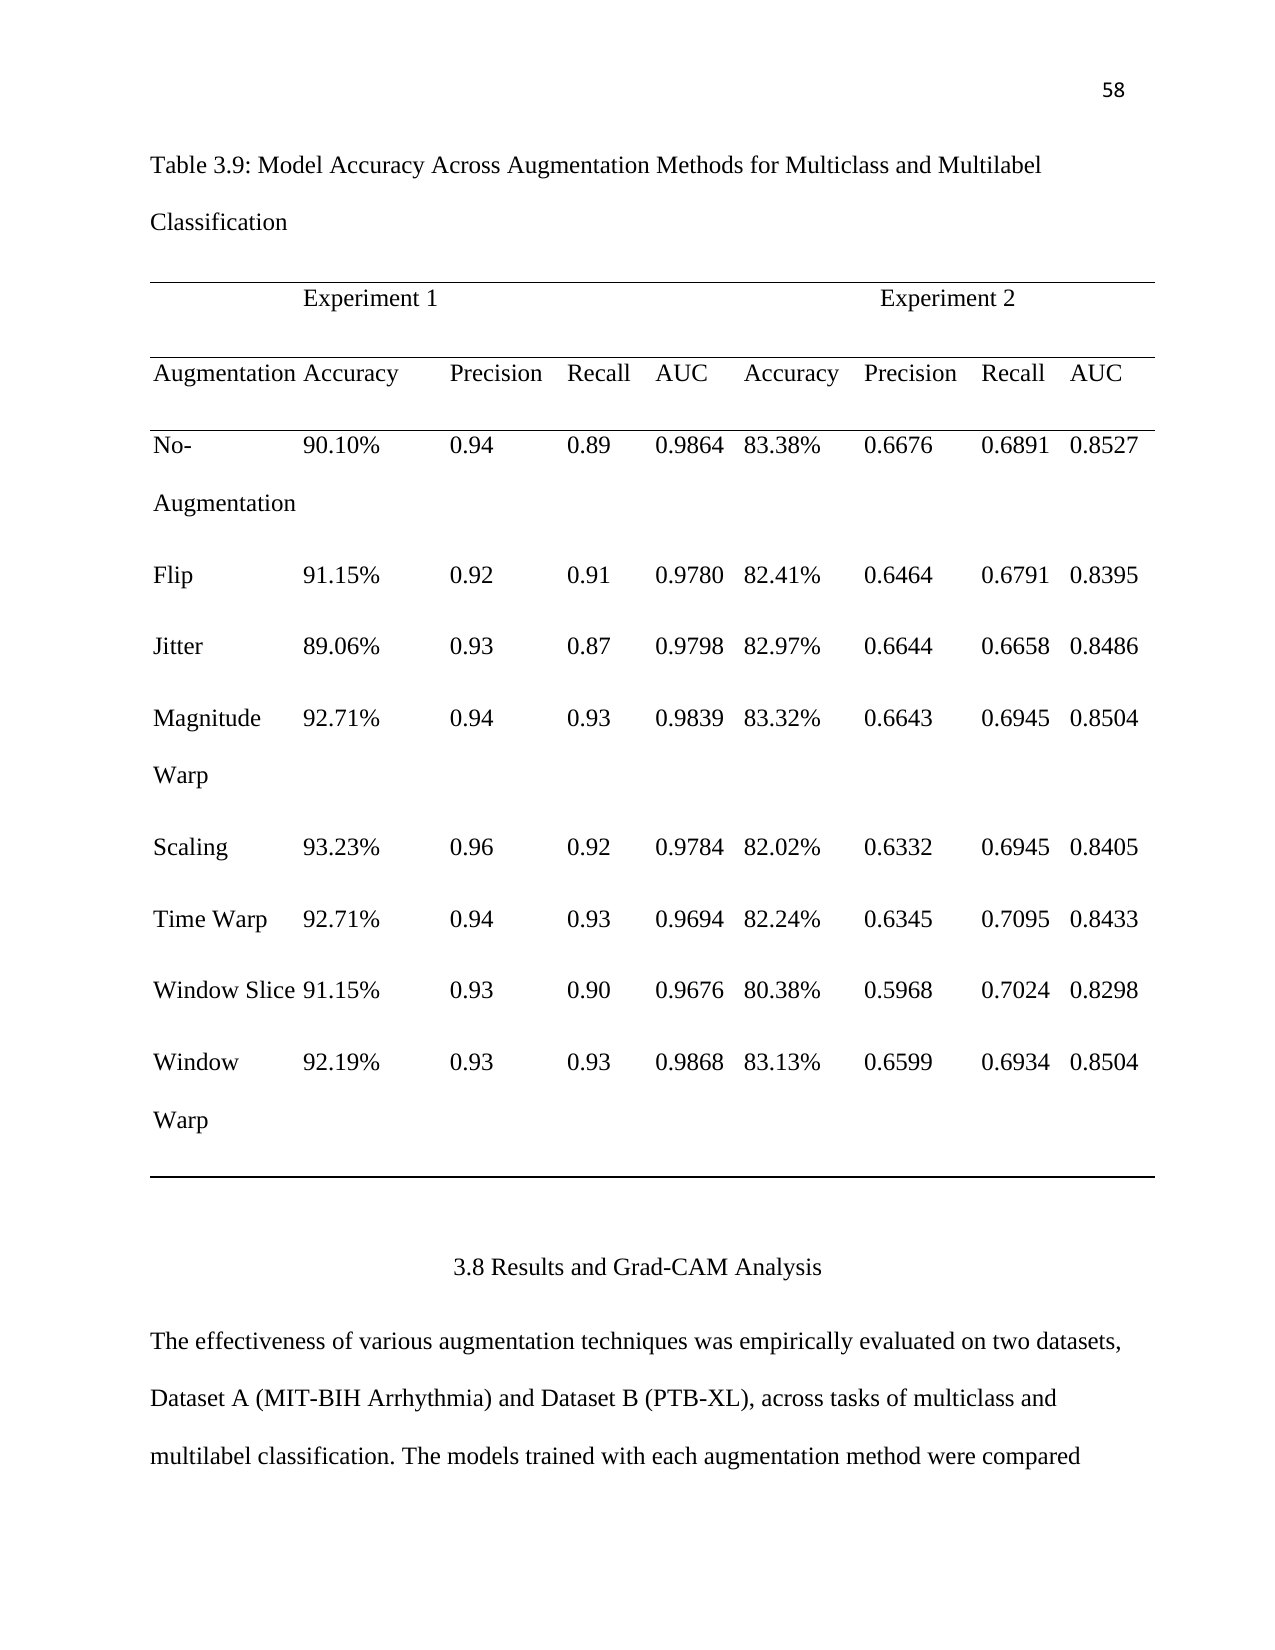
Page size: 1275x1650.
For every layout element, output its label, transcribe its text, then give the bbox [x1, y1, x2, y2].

table_cell Scaling [150, 832, 300, 904]
table_cell 0.8405 [1067, 832, 1155, 904]
table_cell Accuracy [300, 358, 447, 429]
table_cell 0.6332 [861, 832, 978, 904]
table_cell 0.6644 [861, 631, 978, 703]
table_cell 0.6676 [861, 431, 978, 560]
table_cell 0.6945 [978, 703, 1067, 832]
table_cell 0.9798 [652, 631, 741, 703]
table_cell Precision [861, 358, 978, 429]
table_cell 0.6345 [861, 904, 978, 976]
table_cell 0.93 [447, 976, 564, 1047]
table_cell 0.96 [447, 832, 564, 904]
table_cell Jitter [150, 631, 300, 703]
table_cell 0.6464 [861, 560, 978, 631]
table_cell 0.5968 [861, 976, 978, 1047]
table_cell 0.93 [564, 1047, 652, 1176]
table_cell 0.6658 [978, 631, 1067, 703]
table_cell 0.9839 [652, 703, 741, 832]
table_cell 0.93 [564, 904, 652, 976]
table_cell 0.94 [447, 431, 564, 560]
table_cell 0.7095 [978, 904, 1067, 976]
table_cell 0.9694 [652, 904, 741, 976]
table_header Experiment 2 [741, 283, 1155, 357]
table_cell 82.97% [741, 631, 861, 703]
table_cell 0.6891 [978, 431, 1067, 560]
table_header Experiment 1 [300, 283, 741, 357]
table_cell 83.32% [741, 703, 861, 832]
table_cell 83.38% [741, 431, 861, 560]
table_cell 0.8395 [1067, 560, 1155, 631]
table_cell 0.6791 [978, 560, 1067, 631]
table_cell 0.90 [564, 976, 652, 1047]
table_cell 0.9780 [652, 560, 741, 631]
table_cell No-Augmentation [150, 431, 300, 560]
table_cell Recall [978, 358, 1067, 429]
table_cell 92.19% [300, 1047, 447, 1176]
table_header [150, 283, 300, 357]
table_cell 0.8527 [1067, 431, 1155, 560]
table_cell 0.6643 [861, 703, 978, 832]
table_cell 0.8298 [1067, 976, 1155, 1047]
table_cell 82.24% [741, 904, 861, 976]
table_cell 92.71% [300, 703, 447, 832]
table_cell 91.15% [300, 560, 447, 631]
text 3.8 Results and Grad-CAM Analysis [150, 1252, 1125, 1280]
table_cell 0.8504 [1067, 703, 1155, 832]
table_cell 0.9784 [652, 832, 741, 904]
table_cell Augmentation [150, 358, 300, 429]
table_cell 0.9868 [652, 1047, 741, 1176]
table_cell 0.87 [564, 631, 652, 703]
table_cell 89.06% [300, 631, 447, 703]
table_cell AUC [1067, 358, 1155, 429]
table_cell 0.9864 [652, 431, 741, 560]
table_cell 0.94 [447, 703, 564, 832]
table_cell 0.93 [447, 1047, 564, 1176]
table_cell 80.38% [741, 976, 861, 1047]
table_cell 0.8433 [1067, 904, 1155, 976]
text Table 3.9: Model Accuracy Across Augmentation Methods for Multiclass and Multilabel Classification [150, 150, 1125, 236]
table_cell 83.13% [741, 1047, 861, 1176]
table_cell Window Warp [150, 1047, 300, 1176]
table_cell Accuracy [741, 358, 861, 429]
table_cell 0.89 [564, 431, 652, 560]
table_cell 0.8486 [1067, 631, 1155, 703]
table_cell 0.7024 [978, 976, 1067, 1047]
table_cell 0.9676 [652, 976, 741, 1047]
table_cell 0.93 [447, 631, 564, 703]
table_cell AUC [652, 358, 741, 429]
table_cell 0.94 [447, 904, 564, 976]
table_cell 0.93 [564, 703, 652, 832]
table_cell 92.71% [300, 904, 447, 976]
table_cell 82.02% [741, 832, 861, 904]
table_cell 0.92 [447, 560, 564, 631]
table_cell 93.23% [300, 832, 447, 904]
table_cell 0.92 [564, 832, 652, 904]
table_cell 90.10% [300, 431, 447, 560]
table_cell 0.91 [564, 560, 652, 631]
table_cell 0.8504 [1067, 1047, 1155, 1176]
table_cell 91.15% [300, 976, 447, 1047]
table_cell Flip [150, 560, 300, 631]
table_cell Time Warp [150, 904, 300, 976]
table_cell 82.41% [741, 560, 861, 631]
table_cell 0.6945 [978, 832, 1067, 904]
table_cell Window Slice [150, 976, 300, 1047]
table_cell Magnitude Warp [150, 703, 300, 832]
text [150, 1326, 1125, 1469]
table_cell Recall [564, 358, 652, 429]
table_cell 0.6599 [861, 1047, 978, 1176]
table_cell 0.6934 [978, 1047, 1067, 1176]
table_cell Precision [447, 358, 564, 429]
